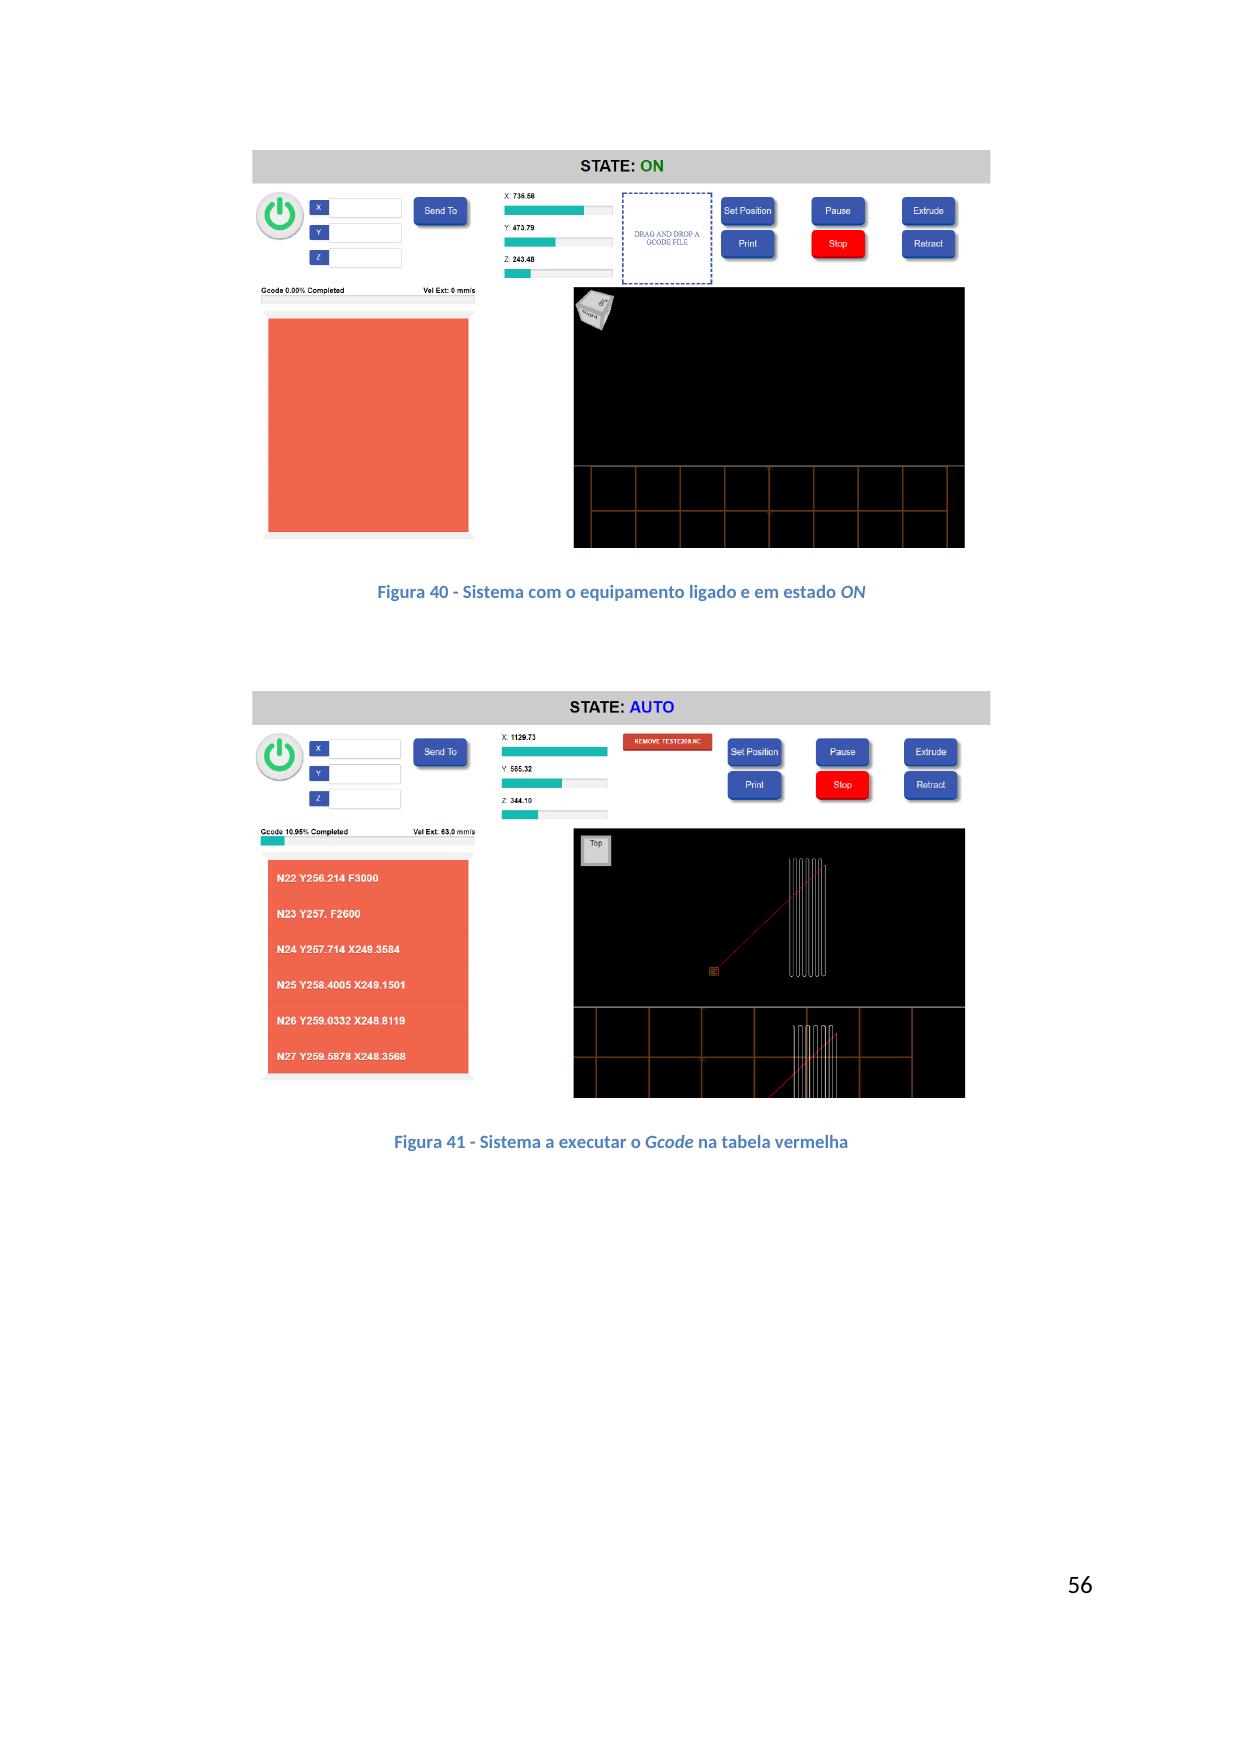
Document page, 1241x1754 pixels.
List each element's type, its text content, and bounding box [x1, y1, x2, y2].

text Figura 41 - Sistema a executar o Gcode na tabela vermelha [150, 1131, 1092, 1153]
picture [252, 150, 991, 548]
picture [252, 691, 991, 1098]
text Figura 40 - Sistema com o equipamento ligado e em estado ON [150, 581, 1092, 603]
